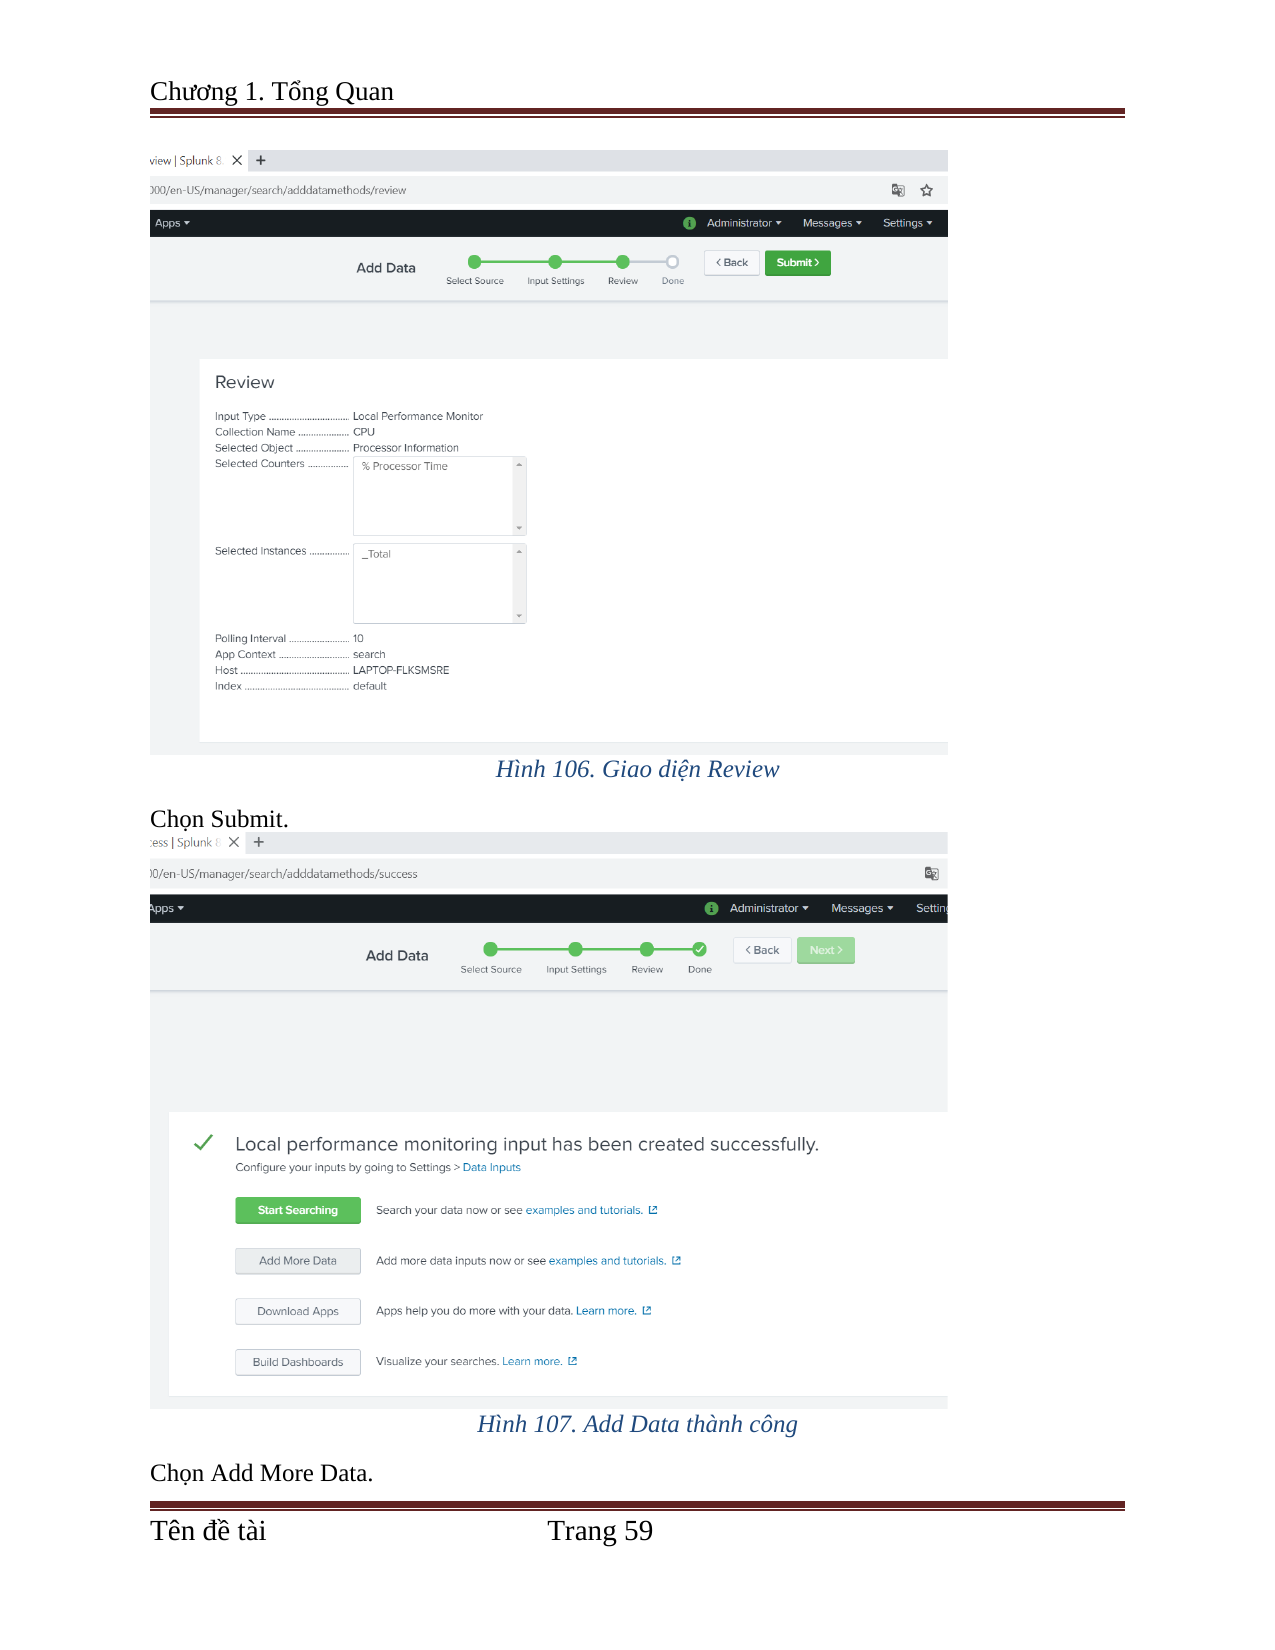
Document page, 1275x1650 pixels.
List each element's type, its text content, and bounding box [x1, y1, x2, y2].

picture [150, 832, 948, 1409]
picture [150, 150, 948, 755]
text Hình 107. Add Data thành công [150, 1409, 1125, 1438]
text Chọn Add More Data. [150, 1458, 1125, 1487]
text Hình 106. Giao diện Review [150, 754, 1125, 783]
text Chọn Submit. [150, 804, 1125, 833]
